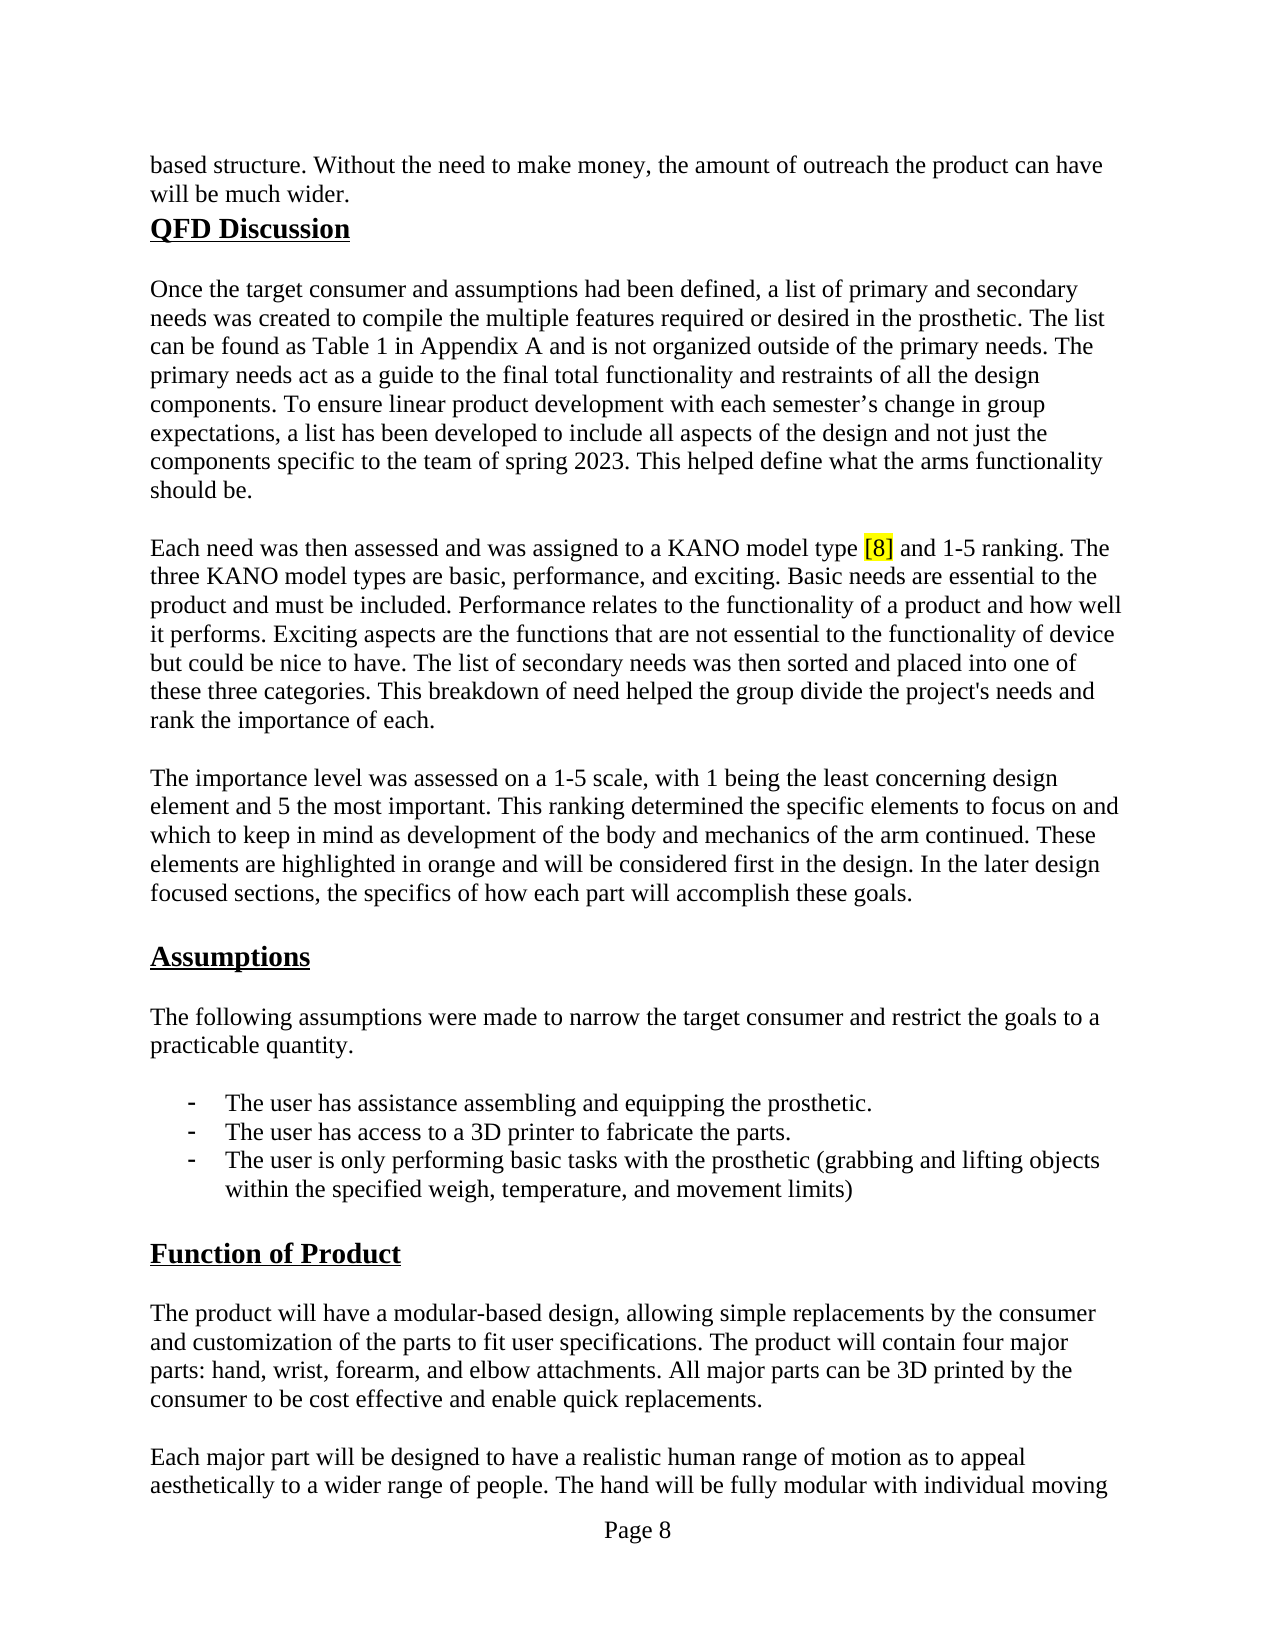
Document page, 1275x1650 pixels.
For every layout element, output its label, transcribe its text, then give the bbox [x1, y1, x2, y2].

text The importance level was assessed on a 1-5 scale, with 1 being the least concerning design element and 5 the most important. This ranking determined the specific elements to focus on and which to keep in mind as development of the body and mechanics of the arm continued. These elements are highlighted in orange and will be considered first in the design. In the later design focused sections, the specifics of how each part will accomplish these goals. [150, 763, 1125, 906]
text The product will have a modular-based design, allowing simple replacements by the consumer and customization of the parts to fit user specifications. The product will contain four major parts: hand, wrist, forearm, and elbow attachments. All major parts can be 3D printed by the consumer to be cost effective and enable quick replacements. [150, 1298, 1125, 1413]
text The following assumptions were made to narrow the target consumer and restrict the goals to a practicable quantity. [150, 1002, 1125, 1059]
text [150, 1442, 1125, 1499]
list The user is only performing basic tasks with the prosthetic (grabbing and lifting objects within the specified weigh, temperature, and movement limits) [187, 1145, 1125, 1203]
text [150, 150, 1125, 207]
list The user has assistance assembling and equipping the prosthetic. [187, 1088, 1125, 1117]
subtitle QFD Discussion [150, 212, 1125, 245]
subtitle Assumptions [150, 939, 1125, 973]
text Each need was then assessed and was assigned to a KANO model type [8] and 1-5 ranking. The three KANO model types are basic, performance, and exciting. Basic needs are essential to the product and must be included. Performance relates to the functionality of a product and how well it performs. Exciting aspects are the functions that are not essential to the functionality of device but could be nice to have. The list of secondary needs was then sorted and placed into one of these three categories. This breakdown of need helped the group divide the project's needs and rank the importance of each. [150, 533, 1125, 734]
list The user has access to a 3D printer to fabricate the parts. [187, 1117, 1125, 1145]
subtitle Function of Product [150, 1236, 1125, 1269]
text Once the target consumer and assumptions had been defined, a list of primary and secondary needs was created to compile the multiple features required or desired in the prosthetic. The list can be found as Table 1 in Appendix A and is not organized outside of the primary needs. The primary needs act as a guide to the final total functionality and restraints of all the design components. To ensure linear product development with each semester’s change in group expectations, a list has been developed to include all aspects of the design and not just the components specific to the team of spring 2023. This helped define what the arms functionality should be. [150, 274, 1125, 504]
